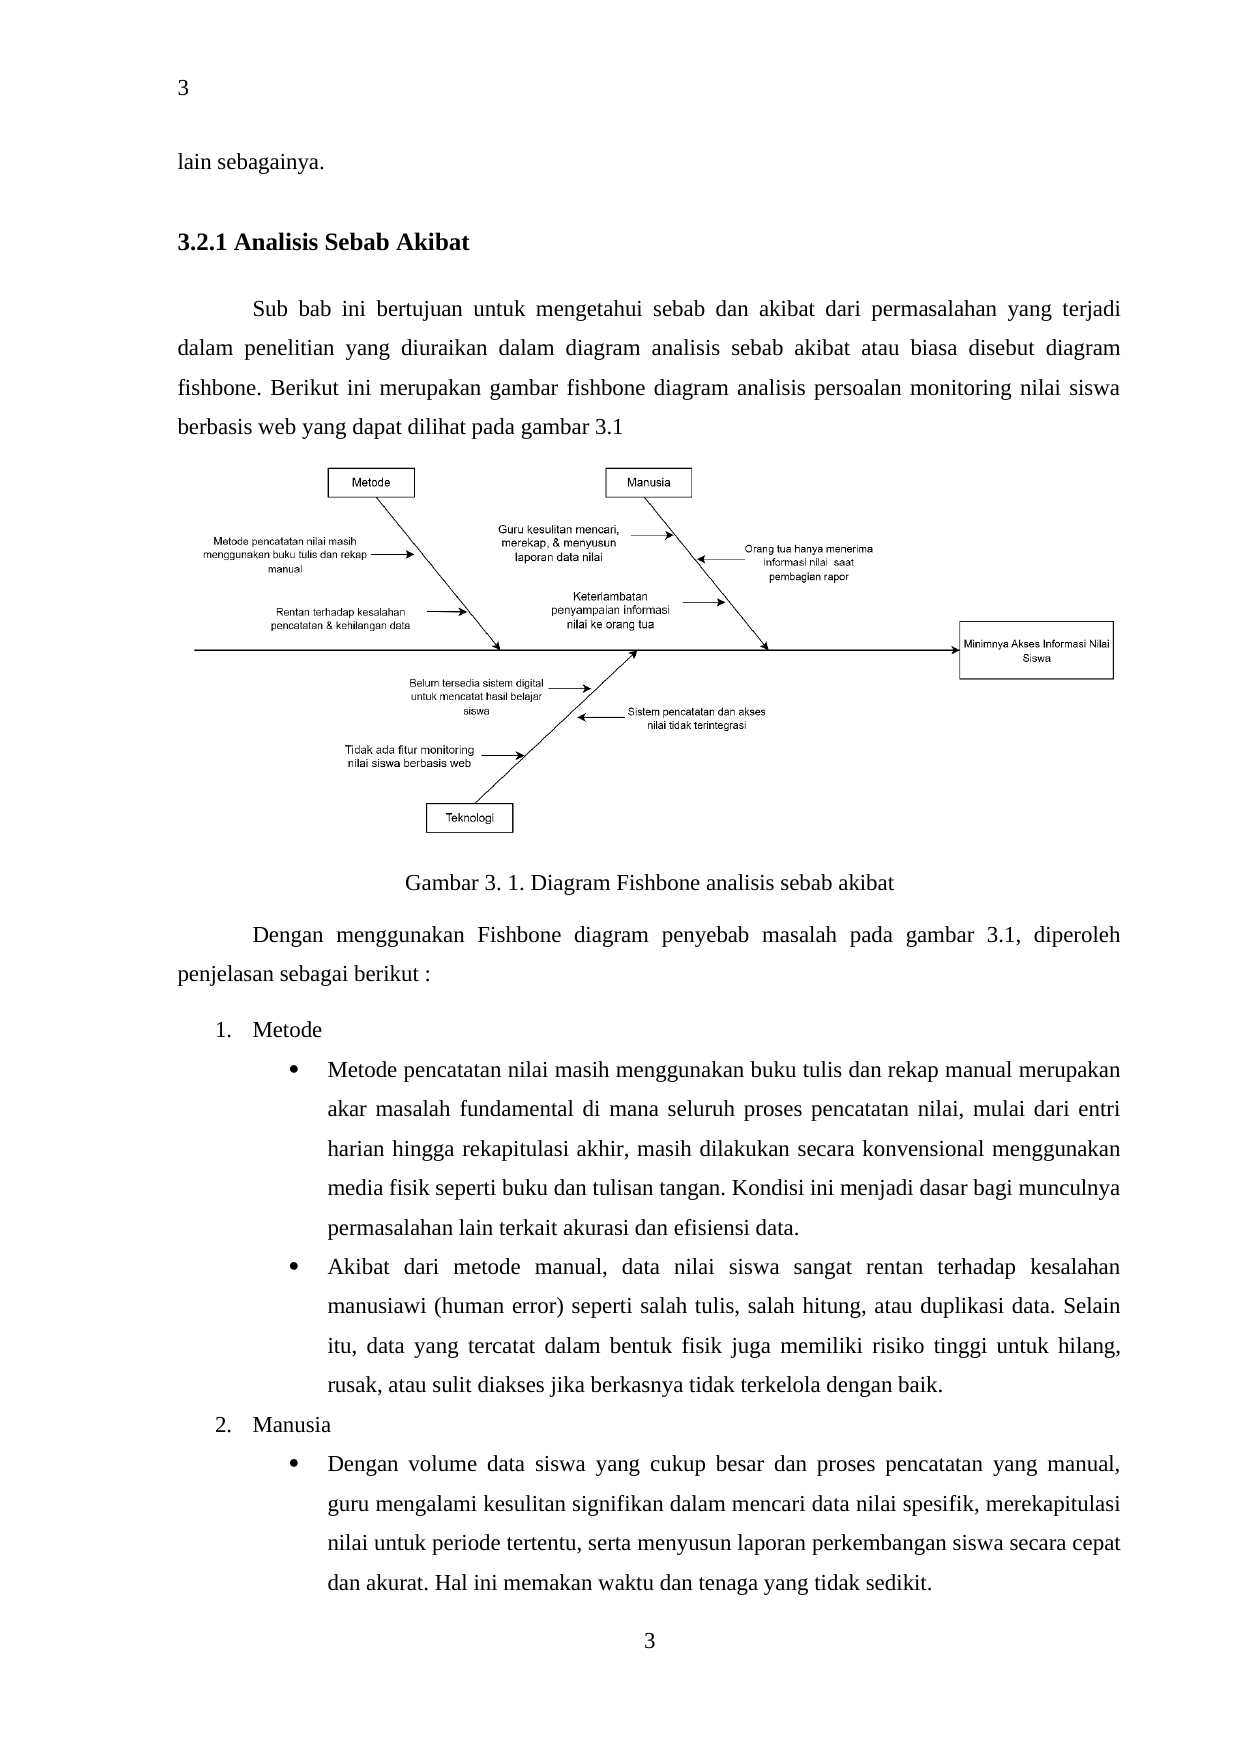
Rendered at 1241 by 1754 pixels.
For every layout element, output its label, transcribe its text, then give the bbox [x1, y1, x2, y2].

list Akibat dari metode manual, data nilai siswa sangat rentan terhadap kesalahan manusiawi (human error) seperti salah tulis, salah hitung, atau duplikasi data. Selain itu, data yang tercatat dalam bentuk fisik juga memiliki risiko tinggi untuk hilang, rusak, atau sulit diakses jika berkasnya tidak terkelola dengan baik. [290, 1253, 1122, 1398]
picture [177, 452, 1123, 843]
text lain sebagainya. [177, 148, 1122, 174]
text Gambar 3. 1. Diagram Fishbone analisis sebab akibat [177, 869, 1122, 896]
text Sub bab ini bertujuan untuk mengetahui sebab dan akibat dari permasalahan yang terjadi dalam penelitian yang diuraikan dalam diagram analisis sebab akibat atau biasa disebut diagram fishbone. Berikut ini merupakan gambar fishbone diagram analisis persoalan monitoring nilai siswa berbasis web yang dapat dilihat pada gambar 3.1 [177, 295, 1122, 439]
list Metode [215, 1016, 1122, 1043]
text Dengan menggunakan Fishbone diagram penyebab masalah pada gambar 3.1, diperoleh penjelasan sebagai berikut : [177, 921, 1122, 986]
list Manusia [215, 1411, 1122, 1437]
list Dengan volume data siswa yang cukup besar dan proses pencatatan yang manual, guru mengalami kesulitan signifikan dalam mencari data nilai spesifik, merekapitulasi nilai untuk periode tertentu, serta menyusun laporan perkembangan siswa secara cepat dan akurat. Hal ini memakan waktu dan tenaga yang tidak sedikit. [290, 1451, 1122, 1595]
subtitle Analisis Sebab Akibat [177, 227, 1122, 255]
list Metode pencatatan nilai masih menggunakan buku tulis dan rekap manual merupakan akar masalah fundamental di mana seluruh proses pencatatan nilai, mulai dari entri harian hingga rekapitulasi akhir, masih dilakukan secara konvensional menggunakan media fisik seperti buku dan tulisan tangan. Kondisi ini menjadi dasar bagi munculnya permasalahan lain terkait akurasi dan efisiensi data. [290, 1056, 1122, 1240]
